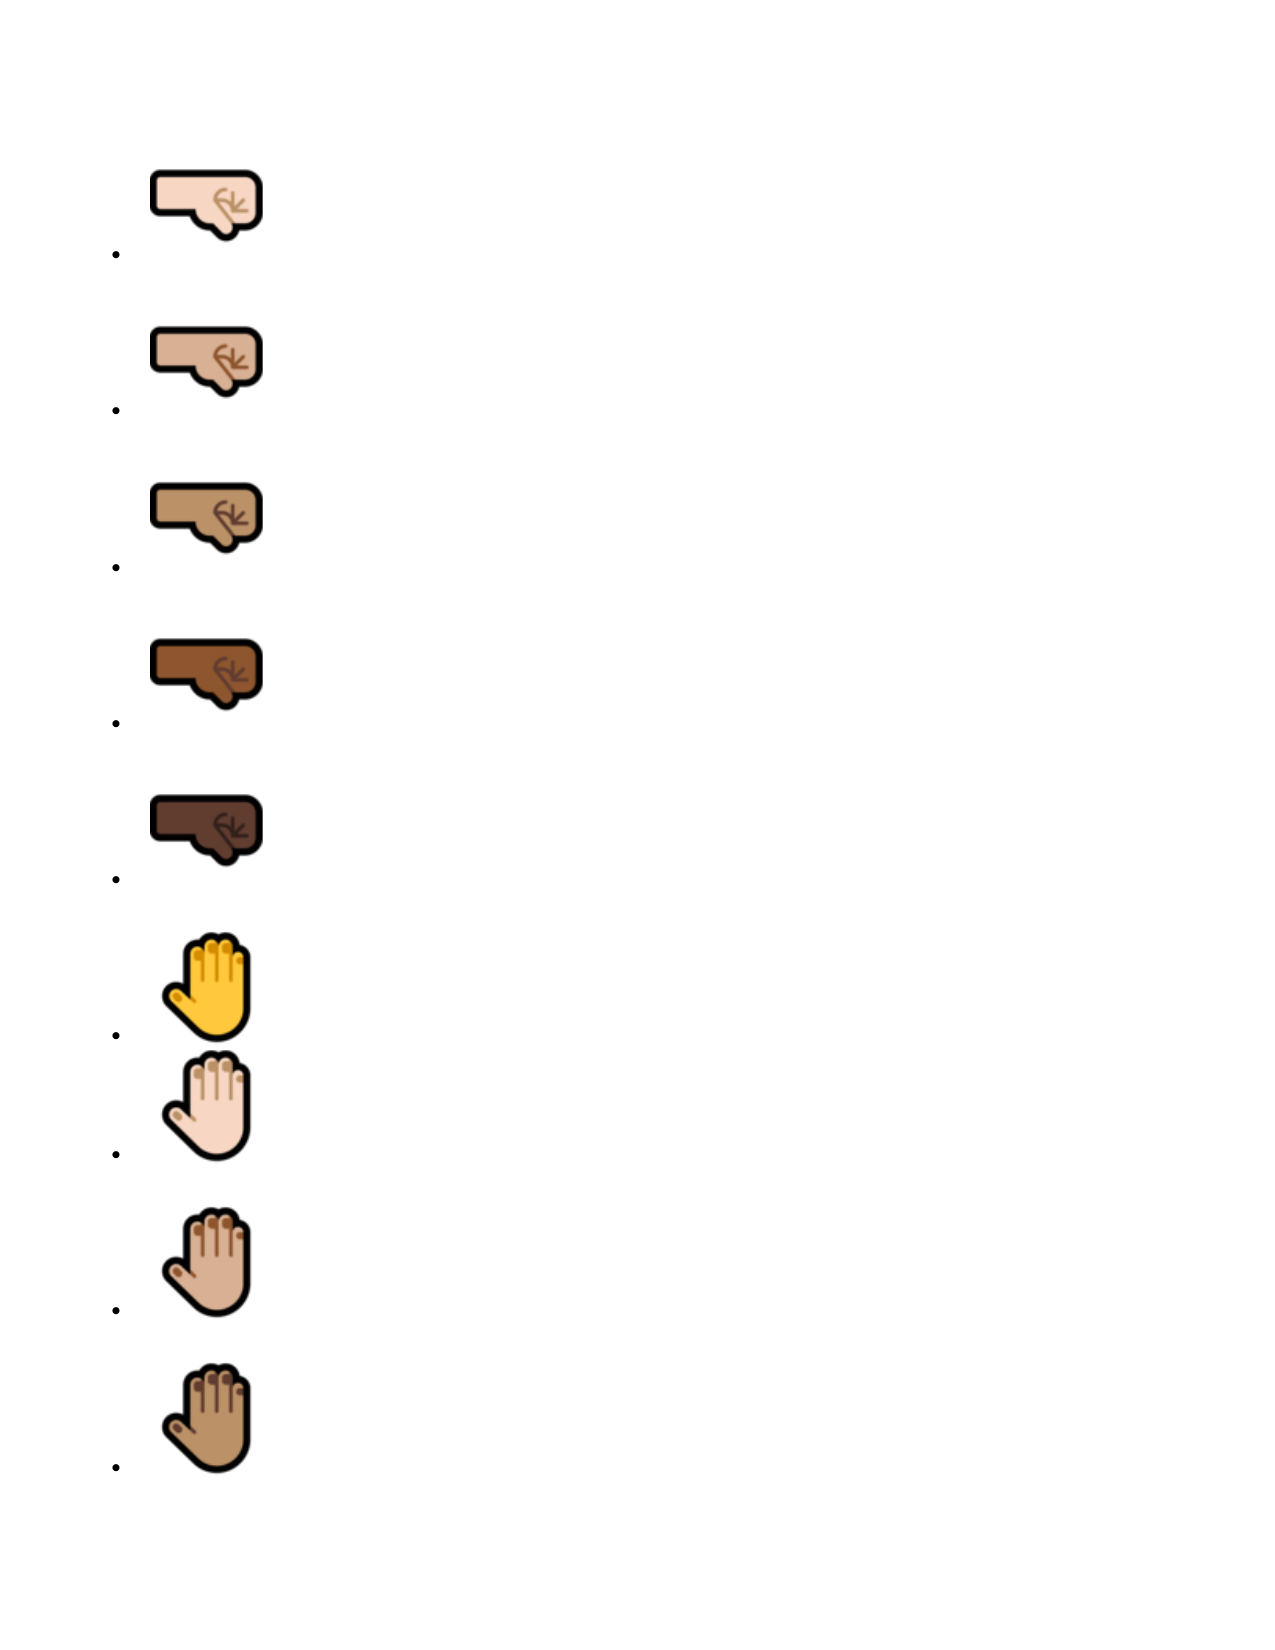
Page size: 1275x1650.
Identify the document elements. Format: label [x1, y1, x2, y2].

picture [150, 1050, 263, 1163]
picture [150, 775, 263, 888]
picture [150, 618, 263, 732]
picture [150, 462, 263, 575]
picture [150, 1206, 263, 1319]
picture [150, 150, 263, 263]
picture [150, 306, 263, 419]
picture [150, 931, 263, 1044]
picture [150, 1362, 263, 1475]
